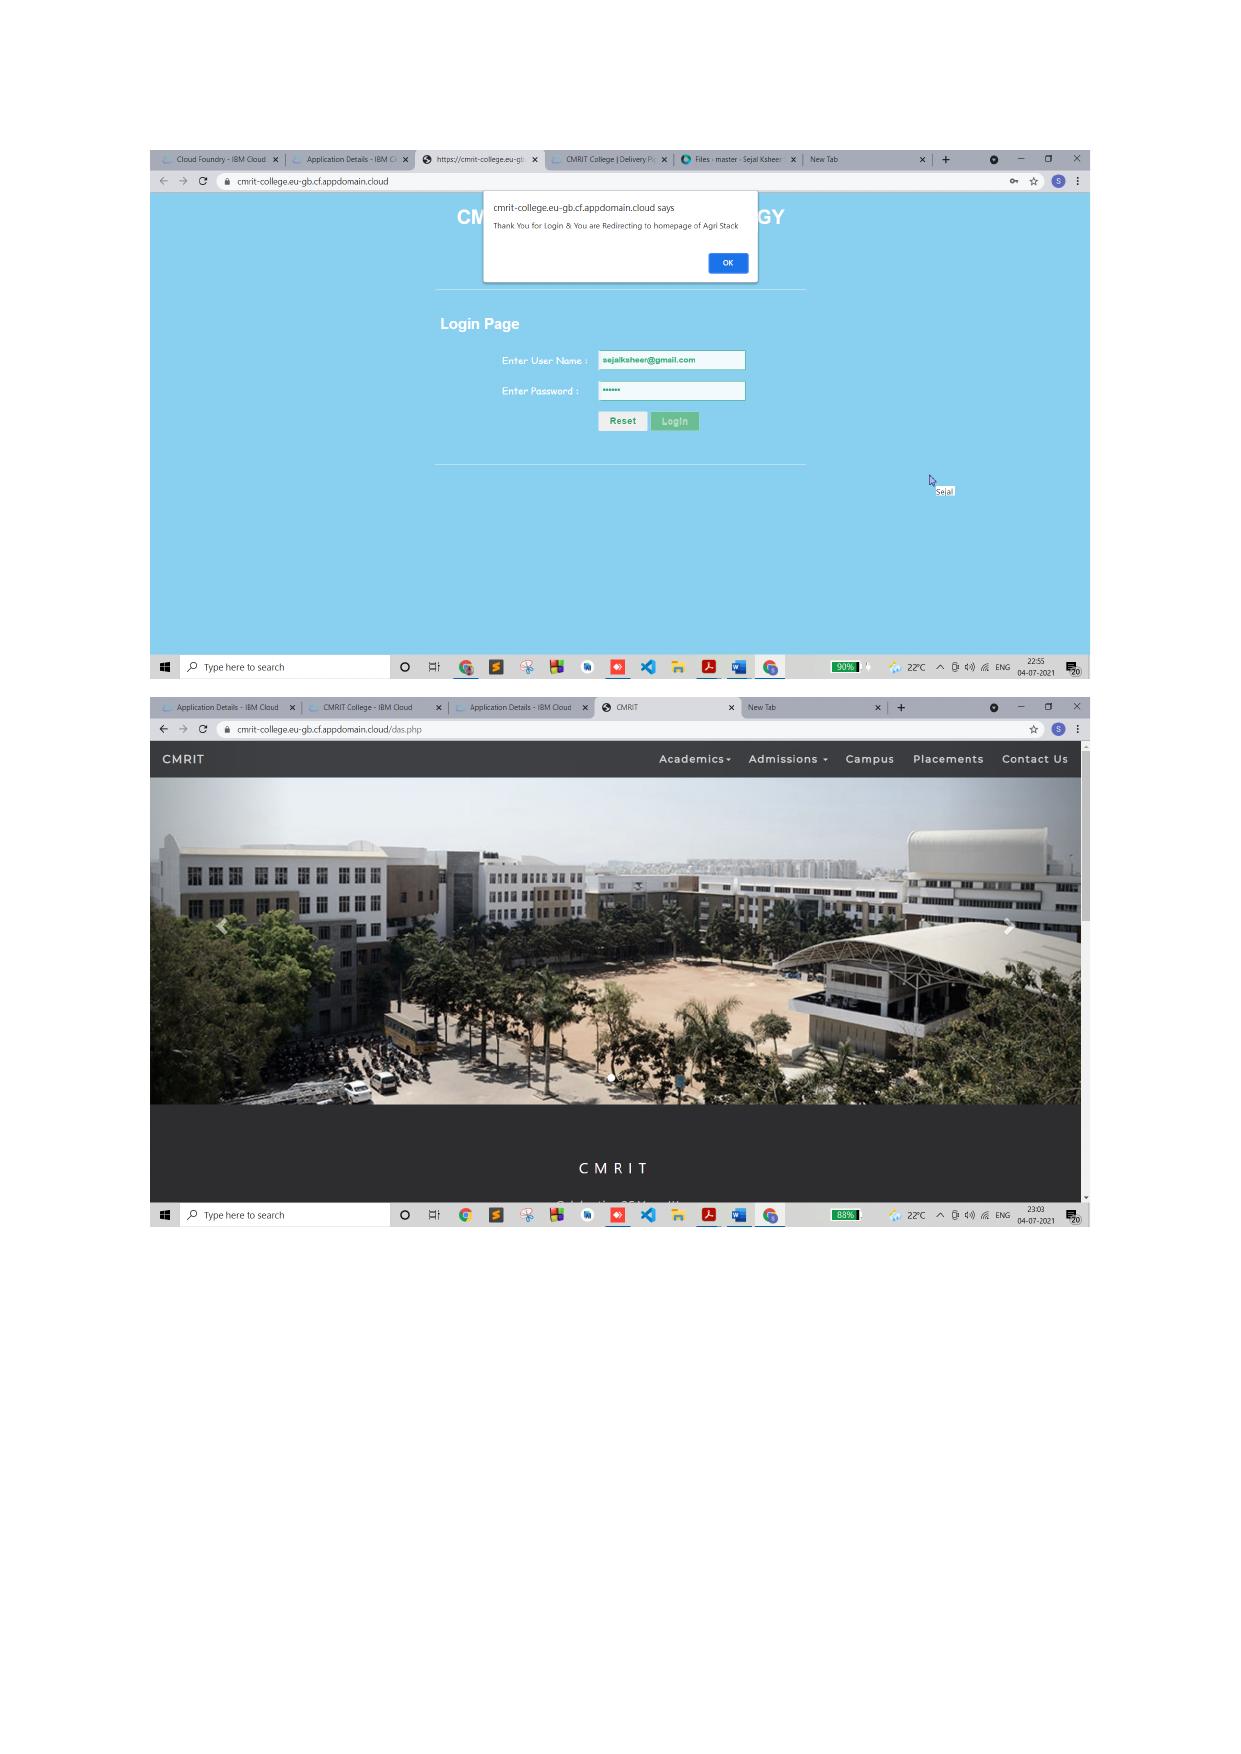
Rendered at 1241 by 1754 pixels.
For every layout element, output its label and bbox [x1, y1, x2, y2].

picture [150, 150, 1091, 679]
picture [150, 697, 1091, 1227]
